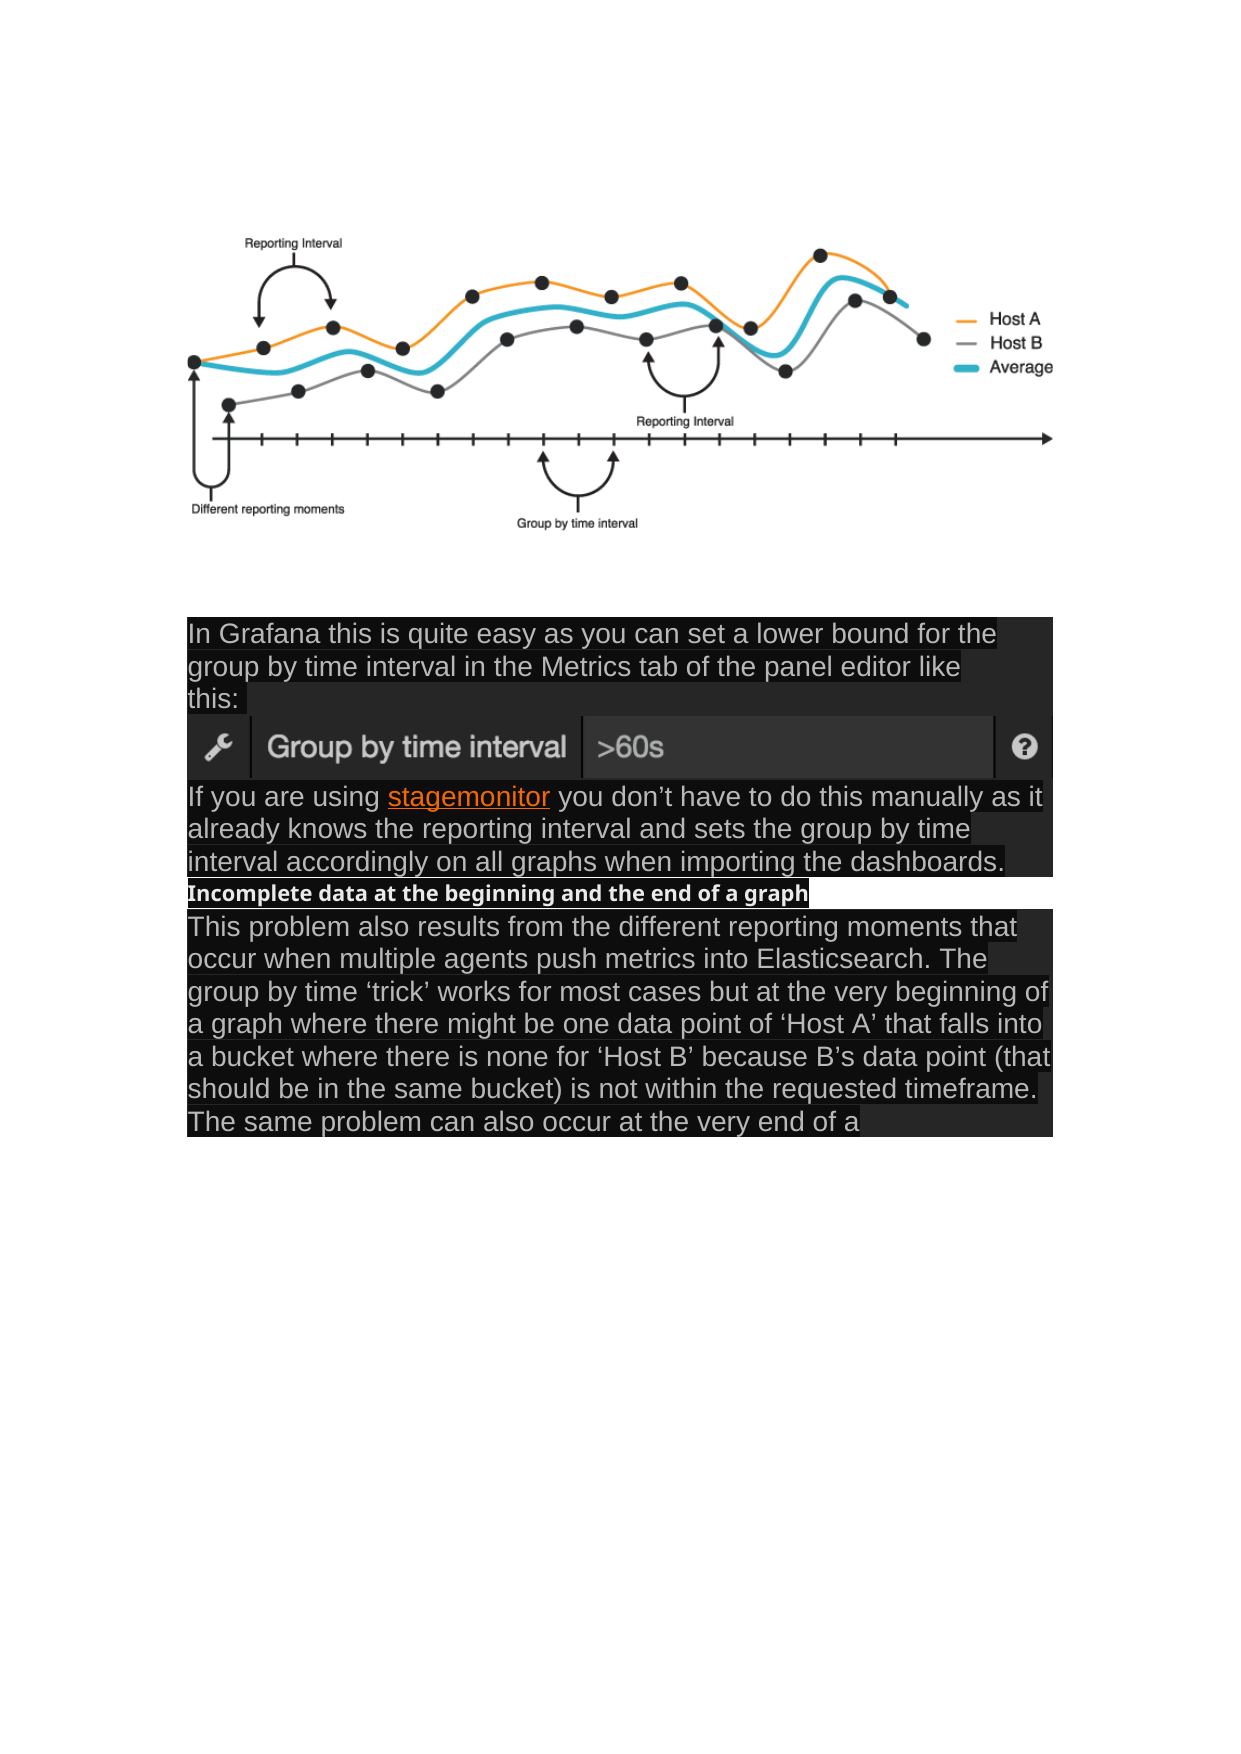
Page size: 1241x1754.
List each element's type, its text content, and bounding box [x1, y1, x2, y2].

text In Grafana this is quite easy as you can set a lower bound for the group by time interval in the Metrics tab of the panel editor like this: [187, 617, 1053, 716]
text Incomplete data at the beginning and the end of a graph [187, 877, 1053, 909]
picture [187, 716, 1053, 778]
text If you are using stagemonitor you don’t have to do this manually as it already knows the reporting interval and sets the group by time interval accordingly on all graphs when importing the dashboards. [187, 779, 1053, 877]
picture [187, 162, 1053, 608]
text This problem also results from the different reporting moments that occur when multiple agents push metrics into Elasticsearch. The group by time ‘trick’ works for most cases but at the very beginning of a graph where there might be one data point of ‘Host A’ that falls into a bucket where there is none for ‘Host B’ because B’s data point (that should be in the same bucket) is not within the requested timeframe. The same problem can also occur at the very end of a graph. [187, 909, 1053, 1137]
